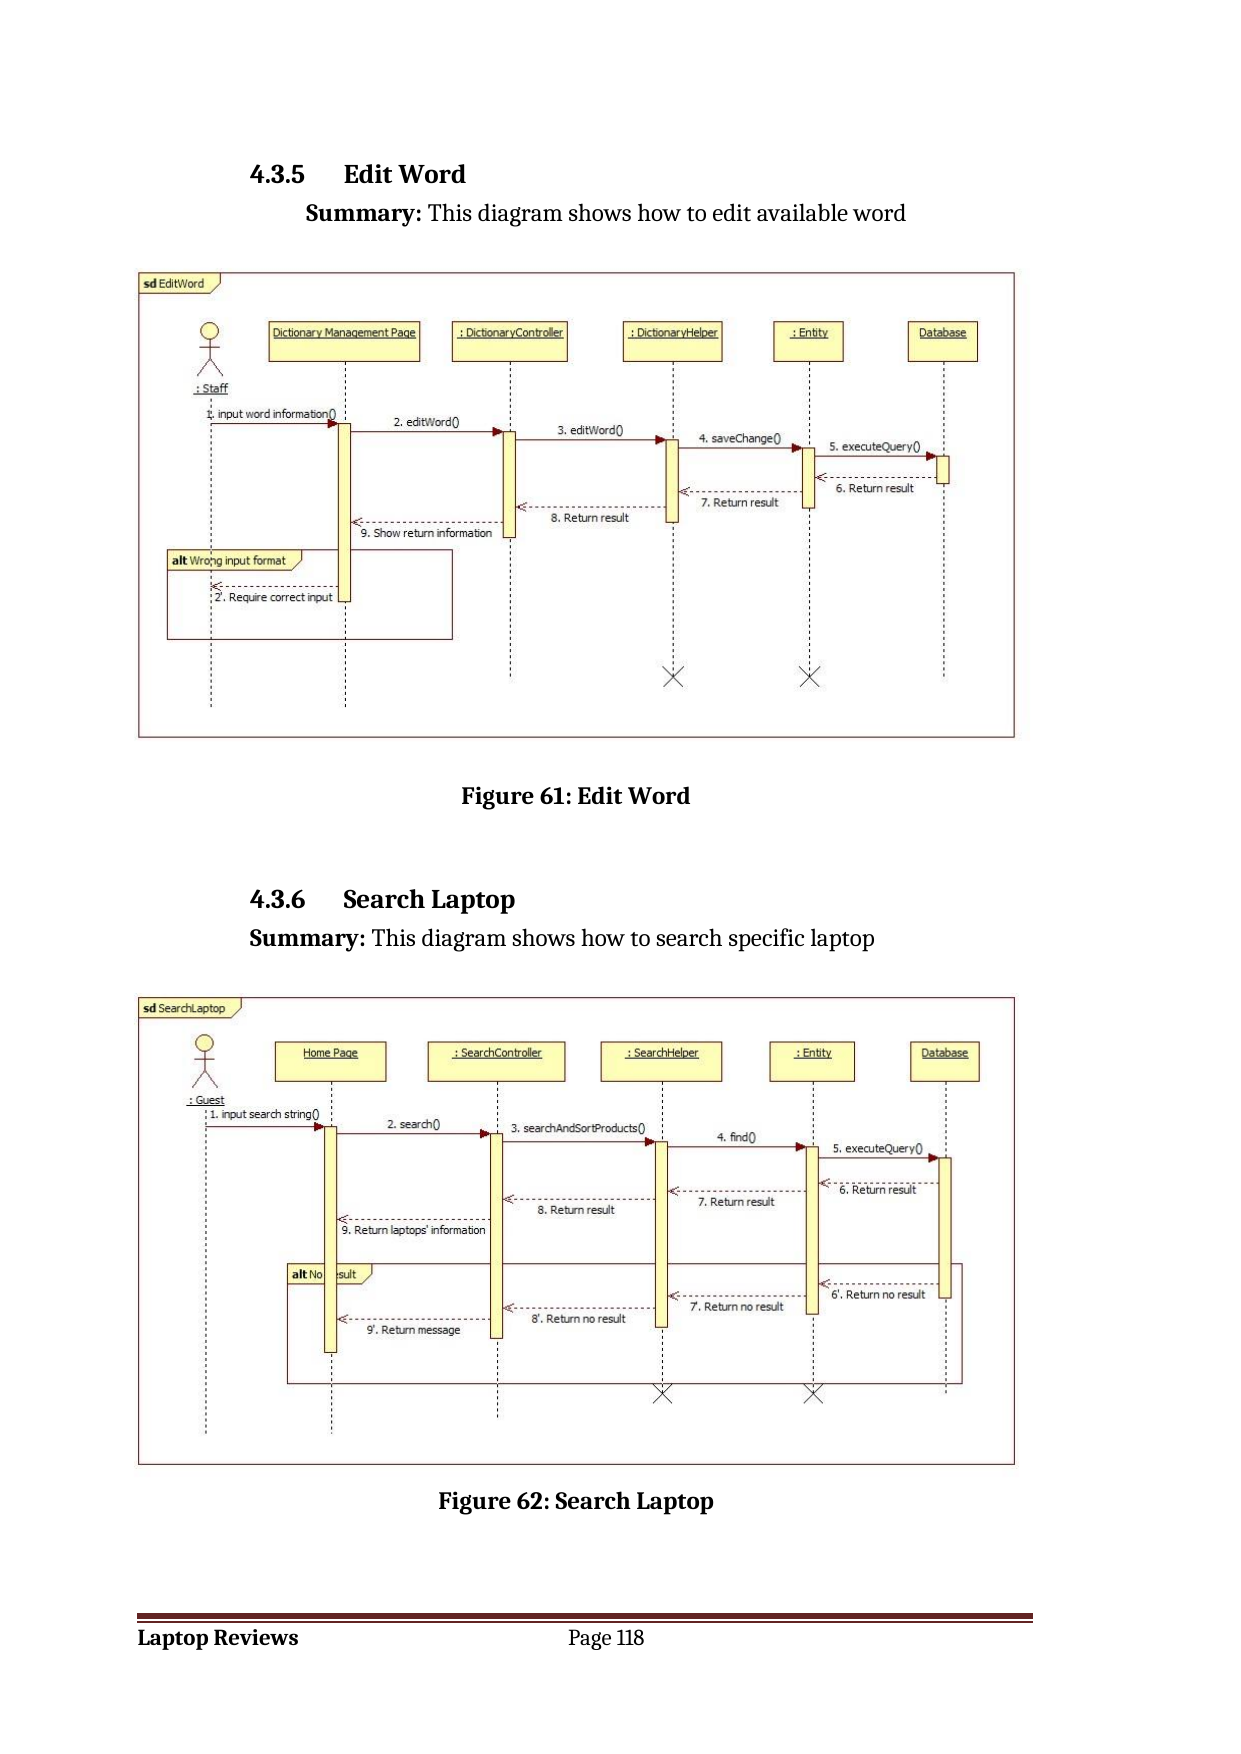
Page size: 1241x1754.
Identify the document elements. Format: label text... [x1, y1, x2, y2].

picture [118, 977, 1034, 1484]
text Summary: This diagram shows how to search specific laptop [175, 924, 1033, 953]
picture [118, 252, 1034, 757]
subtitle Search Laptop [250, 884, 1033, 916]
text Summary: This diagram shows how to edit available word [231, 199, 1033, 228]
text Figure 62: Search Laptop [118, 1487, 1033, 1516]
subtitle Edit Word [250, 159, 1033, 191]
text Figure 61: Edit Word [118, 782, 1033, 811]
